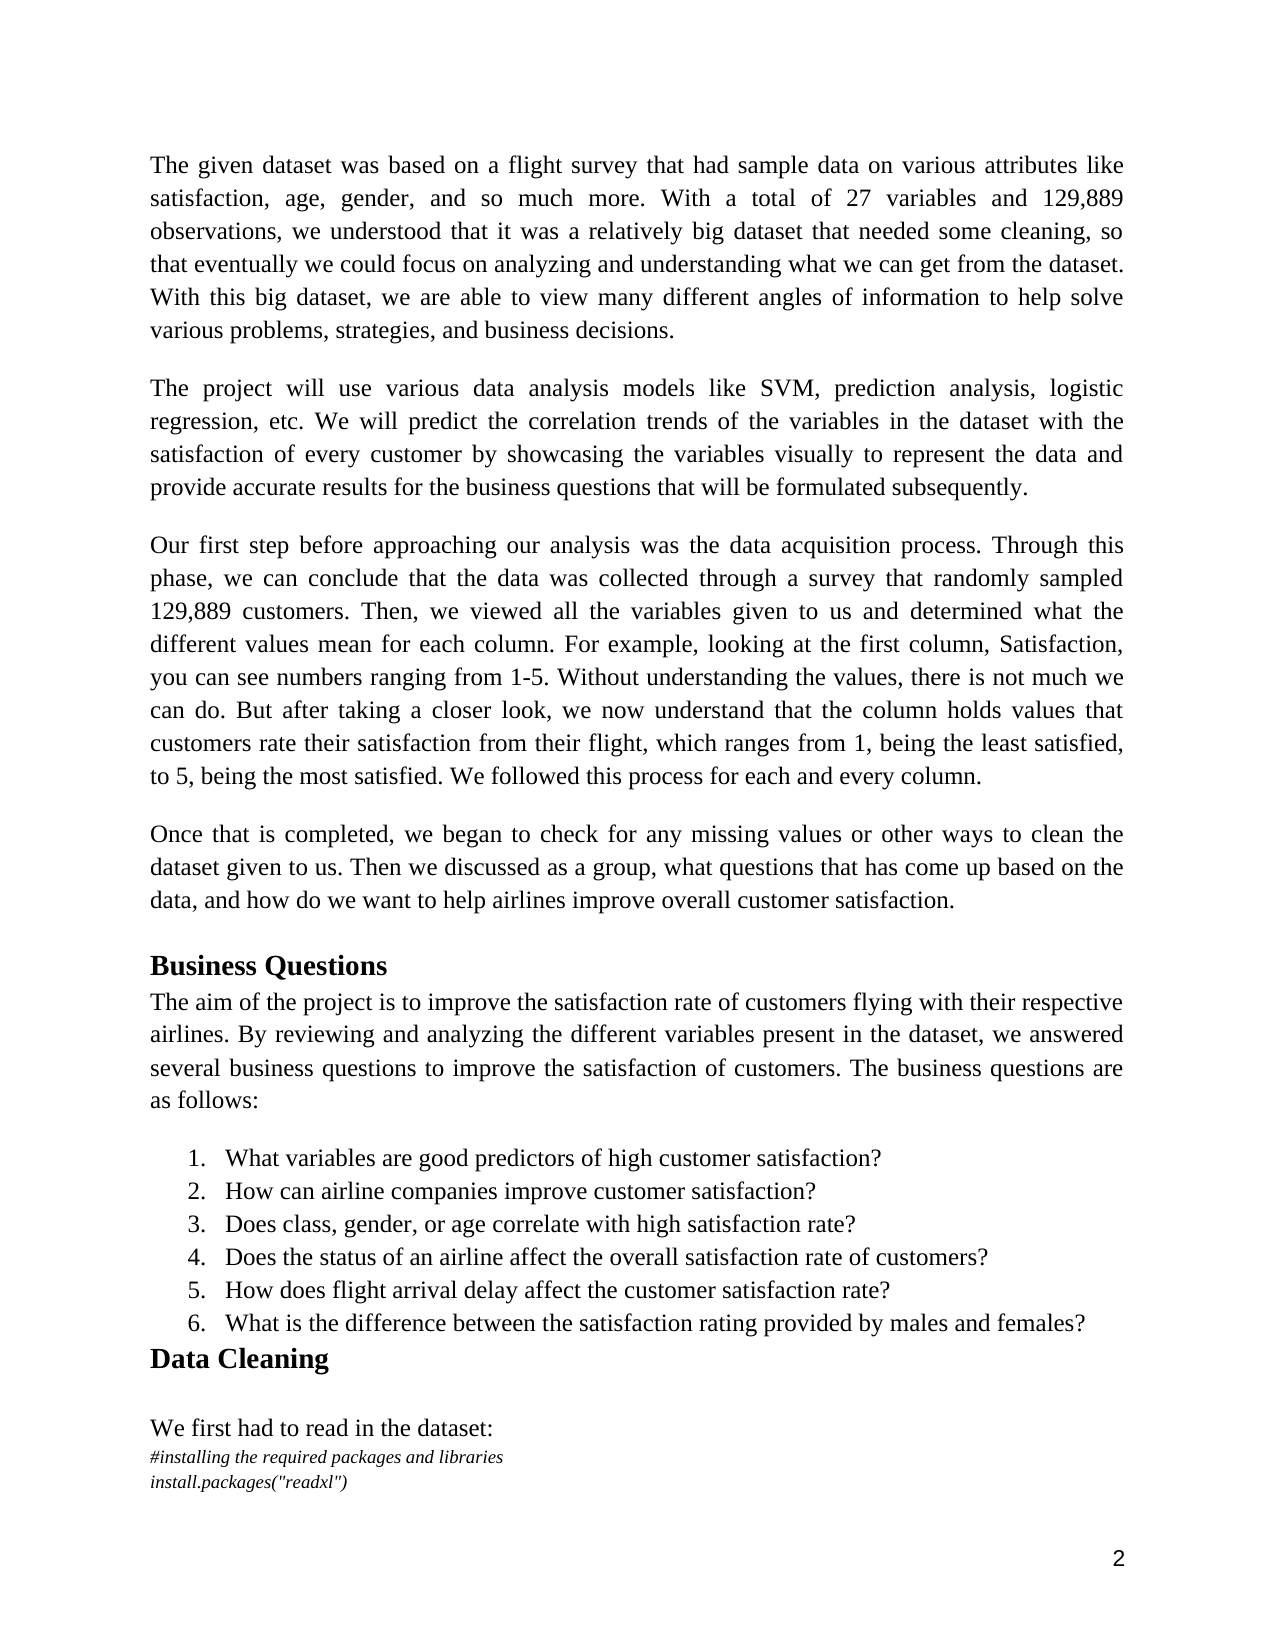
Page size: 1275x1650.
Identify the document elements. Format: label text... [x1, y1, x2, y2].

text We first had to read in the dataset: [150, 1413, 1125, 1442]
list How does flight arrival delay affect the customer satisfaction rate? [187, 1276, 1125, 1304]
text The given dataset was based on a flight survey that had sample data on various attributes like satisfaction, age, gender, and so much more. With a total of 27 variables and 129,889 observations, we understood that it was a relatively big dataset that needed some cleaning, so that eventually we could focus on analyzing and understanding what we can get from the dataset. With this big dataset, we are able to view many different angles of information to help solve various problems, strategies, and business decisions. [150, 150, 1125, 344]
list What is the difference between the satisfaction rating provided by males and females? [187, 1308, 1125, 1337]
list How can airline companies improve customer satisfaction? [187, 1176, 1125, 1205]
text The project will use various data analysis models like SVM, prediction analysis, logistic regression, etc. We will predict the correlation trends of the variables in the dataset with the satisfaction of every customer by showcasing the variables visually to represent the data and provide accurate results for the business questions that will be formulated subsequently. [150, 373, 1125, 501]
text Once that is completed, we began to check for any missing values or other ways to clean the dataset given to us. Then we discussed as a group, what questions that has come up based on the data, and how do we want to help airlines improve overall customer satisfaction. [150, 819, 1125, 913]
list Does the status of an airline affect the overall satisfaction rate of customers? [187, 1242, 1125, 1271]
text Business Questions [150, 948, 1125, 982]
list What variables are good predictors of high customer satisfaction? [187, 1143, 1125, 1172]
list Does class, gender, or age correlate with high satisfaction rate? [187, 1209, 1125, 1238]
text Our first step before approaching our analysis was the data acquisition process. Through this phase, we can conclude that the data was collected through a survey that randomly sampled 129,889 customers. Then, we viewed all the variables given to us and determined what the different values mean for each column. For example, looking at the first column, Satisfaction, you can see numbers ranging from 1-5. Without understanding the values, there is not much we can do. But after taking a closer look, we now understand that the column holds values that customers rate their satisfaction from their flight, which ranges from 1, being the least satisfied, to 5, being the most satisfied. We followed this process for each and every column. [150, 530, 1125, 790]
text The aim of the project is to improve the satisfaction rate of customers flying with their respective airlines. By reviewing and analyzing the different variables present in the dataset, we answered several business questions to improve the satisfaction of customers. The business questions are as follows: [150, 987, 1125, 1114]
text install.packages("readxl") [150, 1471, 1125, 1492]
text Data Cleaning [150, 1342, 1125, 1375]
text #installing the required packages and libraries [150, 1446, 1125, 1468]
